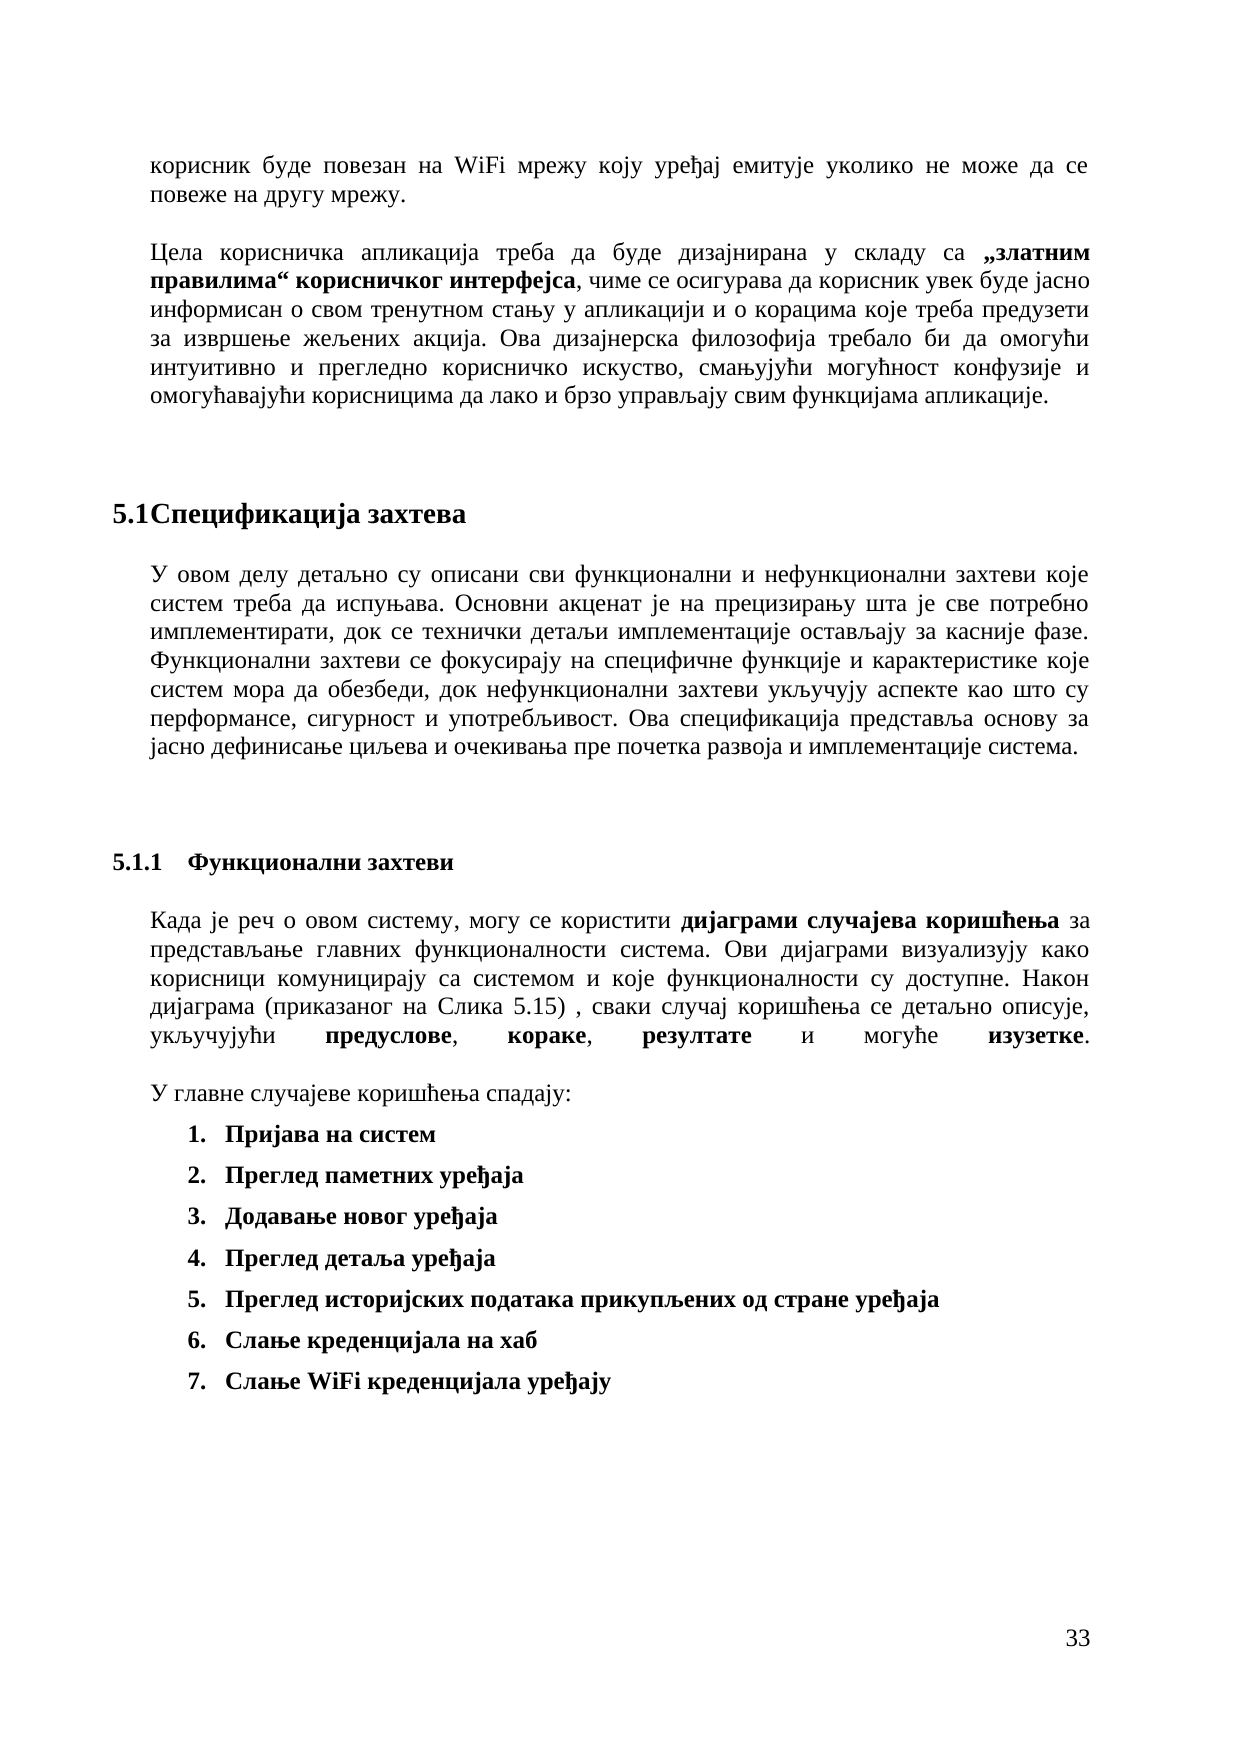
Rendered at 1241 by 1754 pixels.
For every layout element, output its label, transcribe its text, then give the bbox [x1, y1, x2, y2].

list Преглед паметних уређаја [187, 1160, 1090, 1189]
subtitle Спецификација захтева [112, 496, 1090, 530]
list Додавање новог уређаја [187, 1201, 1090, 1230]
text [150, 150, 1090, 207]
list Преглед историјских података прикупљених од стране уређаја [187, 1284, 1090, 1313]
list Пријава на систем [187, 1119, 1090, 1148]
subtitle Функционални захтеви [112, 847, 1090, 876]
text У овом делу детаљно су описани сви функционални и нефункционални захтеви које систем треба да испуњава. Основни акценат је на прецизирању шта је све потребно имплементирати, док се технички детаљи имплементације остављају за касније фазе. Функционални захтеви се фокусирају на специфичне функције и карактеристике које систем мора да обезбеди, док нефункционални захтеви укључују аспекте као што су перформансе, сигурност и употребљивост. Ова спецификација представља основу за јасно дефинисање циљева и очекивања пре почетка развоја и имплементације система. [150, 559, 1090, 760]
list Слање WiFi креденцијала уређају [187, 1366, 1090, 1395]
list Преглед детаља уређаја [187, 1243, 1090, 1271]
list Слање креденцијала на хаб [187, 1325, 1090, 1354]
text Цела корисничка апликација треба да буде дизајнирана у складу са „златним правилима“ корисничког интерфејса, чиме се осигурава да корисник увек буде јасно информисан о свом тренутном стању у апликацији и о корацима које треба предузети за извршење жељених акција. Ова дизајнерска филозофија требало би да омогући интуитивно и прегледно корисничко искуство, смањујући могућност конфузије и омогућавајући корисницима да лако и брзо управљају свим функцијама апликације. [150, 237, 1090, 409]
